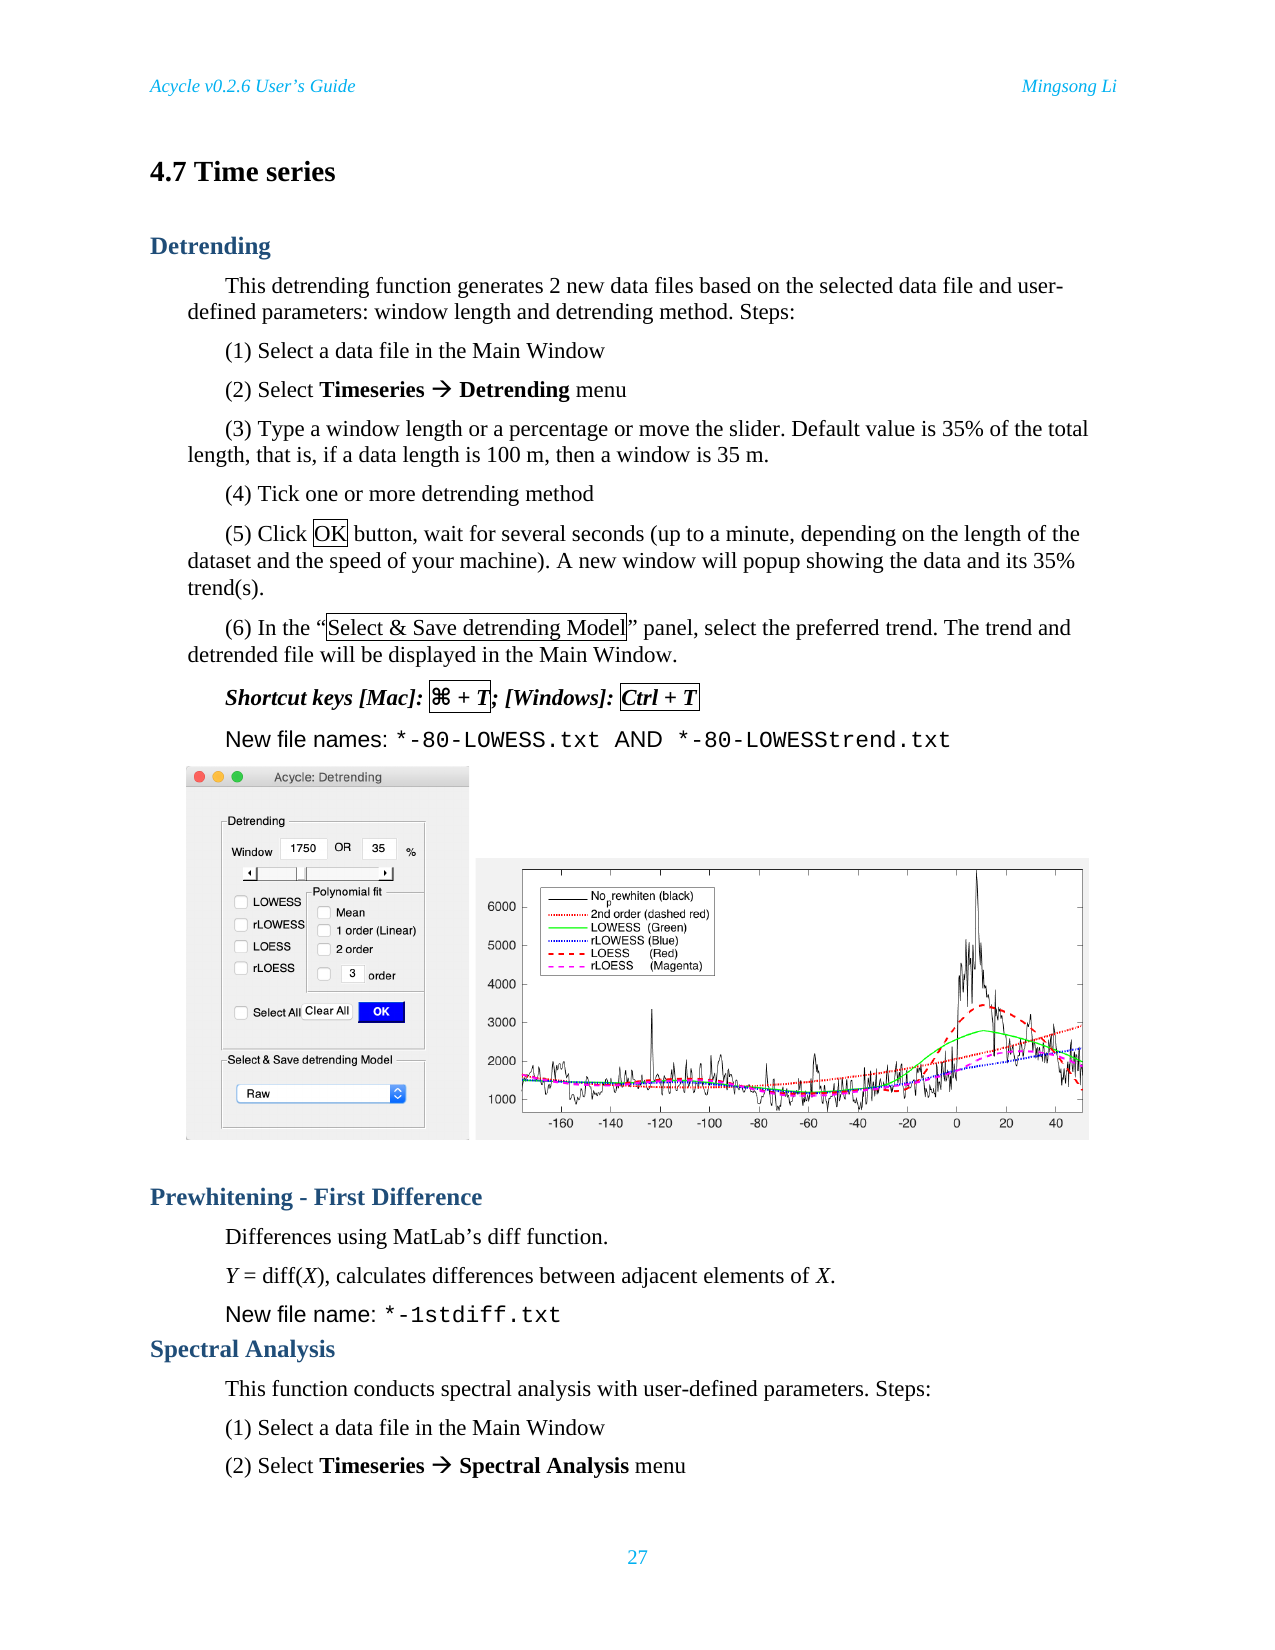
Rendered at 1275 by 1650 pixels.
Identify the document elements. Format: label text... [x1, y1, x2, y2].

picture [186, 766, 470, 1140]
text (3) Type a window length or a percentage or move the slider. Default value is 35% of the total length, that is, if a data length is 100 m, then a window is 35 m. [187, 415, 1125, 468]
text (1) Select a data file in the Main Window [187, 1414, 1125, 1440]
text Y = diff(X), calculates differences between adjacent elements of X. [187, 1262, 1125, 1289]
text (5) Click OK button, wait for several seconds (up to a minute, depending on the length of the dataset and the speed of your machine). A new window will popup showing the data and its 35% trend(s). [187, 519, 1125, 600]
text (4) Tick one or more detrending method [187, 480, 1125, 506]
text (6) In the “Select & Save detrending Model” panel, select the preferred trend. The trend and detrended file will be displayed in the Main Window. [187, 613, 1125, 667]
text Differences using MatLab’s diff function. [187, 1223, 1125, 1250]
text This function conducts spectral analysis with user-defined parameters. Steps: [187, 1375, 1125, 1401]
picture [640, 1553, 646, 1564]
subtitle Detrending [150, 231, 1125, 259]
picture [475, 858, 1089, 1140]
text (1) Select a data file in the Main Window [187, 337, 1125, 363]
text New file name: *-1stdiff.txt [187, 1301, 1125, 1329]
text This detrending function generates 2 new data files based on the selected data file and user-defined parameters: window length and detrending method. Steps: [187, 272, 1125, 325]
subtitle Spectral Analysis [150, 1334, 1125, 1362]
subtitle 4.7 Time series [150, 154, 1125, 188]
subtitle Prewhitening - First Difference [150, 1182, 1125, 1211]
picture [151, 82, 157, 90]
text Shortcut keys [Mac]: ⌘ + T; [Windows]: Ctrl + T [187, 680, 429, 713]
text Shortcut keys [Mac]: ⌘ + T; [Windows]: Ctrl + T [491, 680, 1125, 713]
text (2) Select Timeseries Spectral Analysis menu [187, 1453, 1125, 1479]
text (2) Select Timeseries Detrending menu [187, 376, 1125, 402]
text New file names: *-80-LOWESS.txt AND *-80-LOWESStrend.txt [187, 726, 1125, 754]
